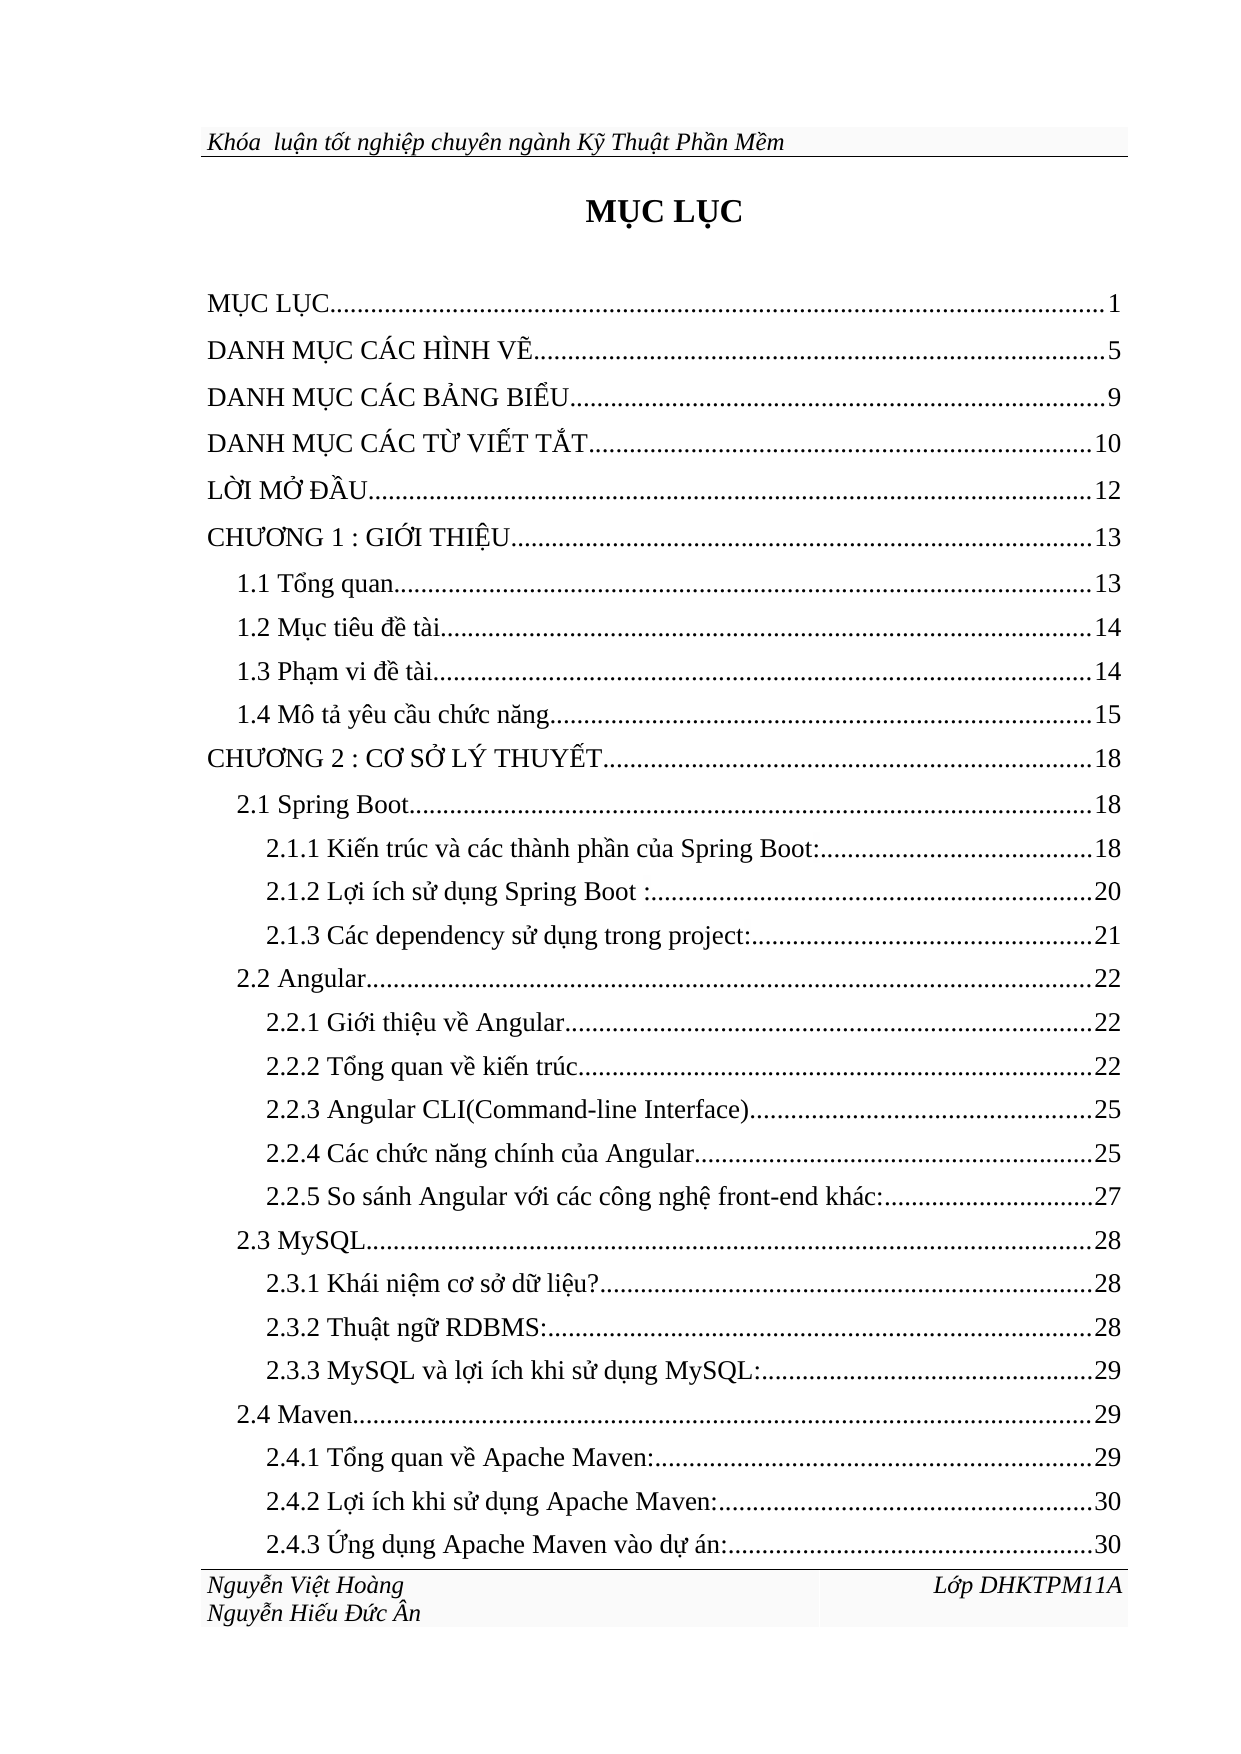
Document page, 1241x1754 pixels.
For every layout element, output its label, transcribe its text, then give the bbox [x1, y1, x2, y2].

text 2.2.4 Các chức năng chính của Angular 25 [266, 1137, 1122, 1168]
text DANH MỤC CÁC BẢNG BIỂU 9 [207, 381, 1122, 412]
text 2.3.2 Thuật ngữ RDBMS: 28 [266, 1311, 1122, 1342]
text 2.2.1 Giới thiệu về Angular 22 [266, 1006, 1122, 1037]
text 1.2 Mục tiêu đề tài 14 [236, 611, 1122, 642]
text 2.2.3 Angular CLI(Command-line Interface) 25 [266, 1093, 1122, 1124]
text 2.4.1 Tổng quan về Apache Maven: 29 [266, 1441, 1122, 1473]
text 2.3.3 MySQL và lợi ích khi sử dụng MySQL: 29 [266, 1354, 1122, 1386]
text 2.4.3 Ứng dụng Apache Maven vào dự án: 30 [266, 1528, 1122, 1560]
text LỜI MỞ ĐẦU 12 [207, 474, 1122, 505]
text 2.2 Angular 22 [236, 962, 1122, 994]
text 2.1.1 Kiến trúc và các thành phần của Spring Boot: 18 [820, 832, 1122, 863]
text 1.4 Mô tả yêu cầu chức năng 15 [236, 698, 1122, 729]
text CHƯƠNG 1 : GIỚI THIỆU 13 [207, 521, 1122, 552]
text CHƯƠNG 2 : CƠ SỞ LÝ THUYẾT 18 [207, 742, 1122, 773]
text 2.3 MySQL 28 [236, 1224, 1122, 1255]
text 2.1.2 Lợi ích sử dụng Spring Boot : 20 [266, 875, 643, 907]
text 1.3 Phạm vi đề tài 14 [236, 654, 1122, 686]
text MỤC LỤC 1 [207, 287, 1122, 319]
text 1.1 Tổng quan 13 [236, 567, 1122, 599]
text DANH MỤC CÁC TỪ VIẾT TẮT 10 [207, 427, 1122, 459]
text 2.4 Maven 29 [236, 1398, 1122, 1429]
subtitle MỤC LỤC [207, 192, 1122, 230]
text 2.1.3 Các dependency sử dụng trong project: 21 [751, 919, 1122, 950]
text 2.4.2 Lợi ích khi sử dụng Apache Maven: 30 [266, 1485, 1122, 1516]
text 2.1.2 Lợi ích sử dụng Spring Boot : 20 [651, 875, 1122, 907]
text 2.1.1 Kiến trúc và các thành phần của Spring Boot: 18 [266, 832, 813, 863]
text 2.1 Spring Boot 18 [236, 788, 1122, 819]
text DANH MỤC CÁC HÌNH VẼ 5 [207, 334, 1122, 365]
text 2.2.5 So sánh Angular với các công nghệ front-end khác: 27 [266, 1180, 1122, 1211]
text 2.3.1 Khái niệm cơ sở dữ liệu? 28 [266, 1267, 1122, 1298]
text 2.1.3 Các dependency sử dụng trong project: 21 [266, 919, 744, 950]
text 2.2.2 Tổng quan về kiến trúc 22 [266, 1049, 1122, 1081]
